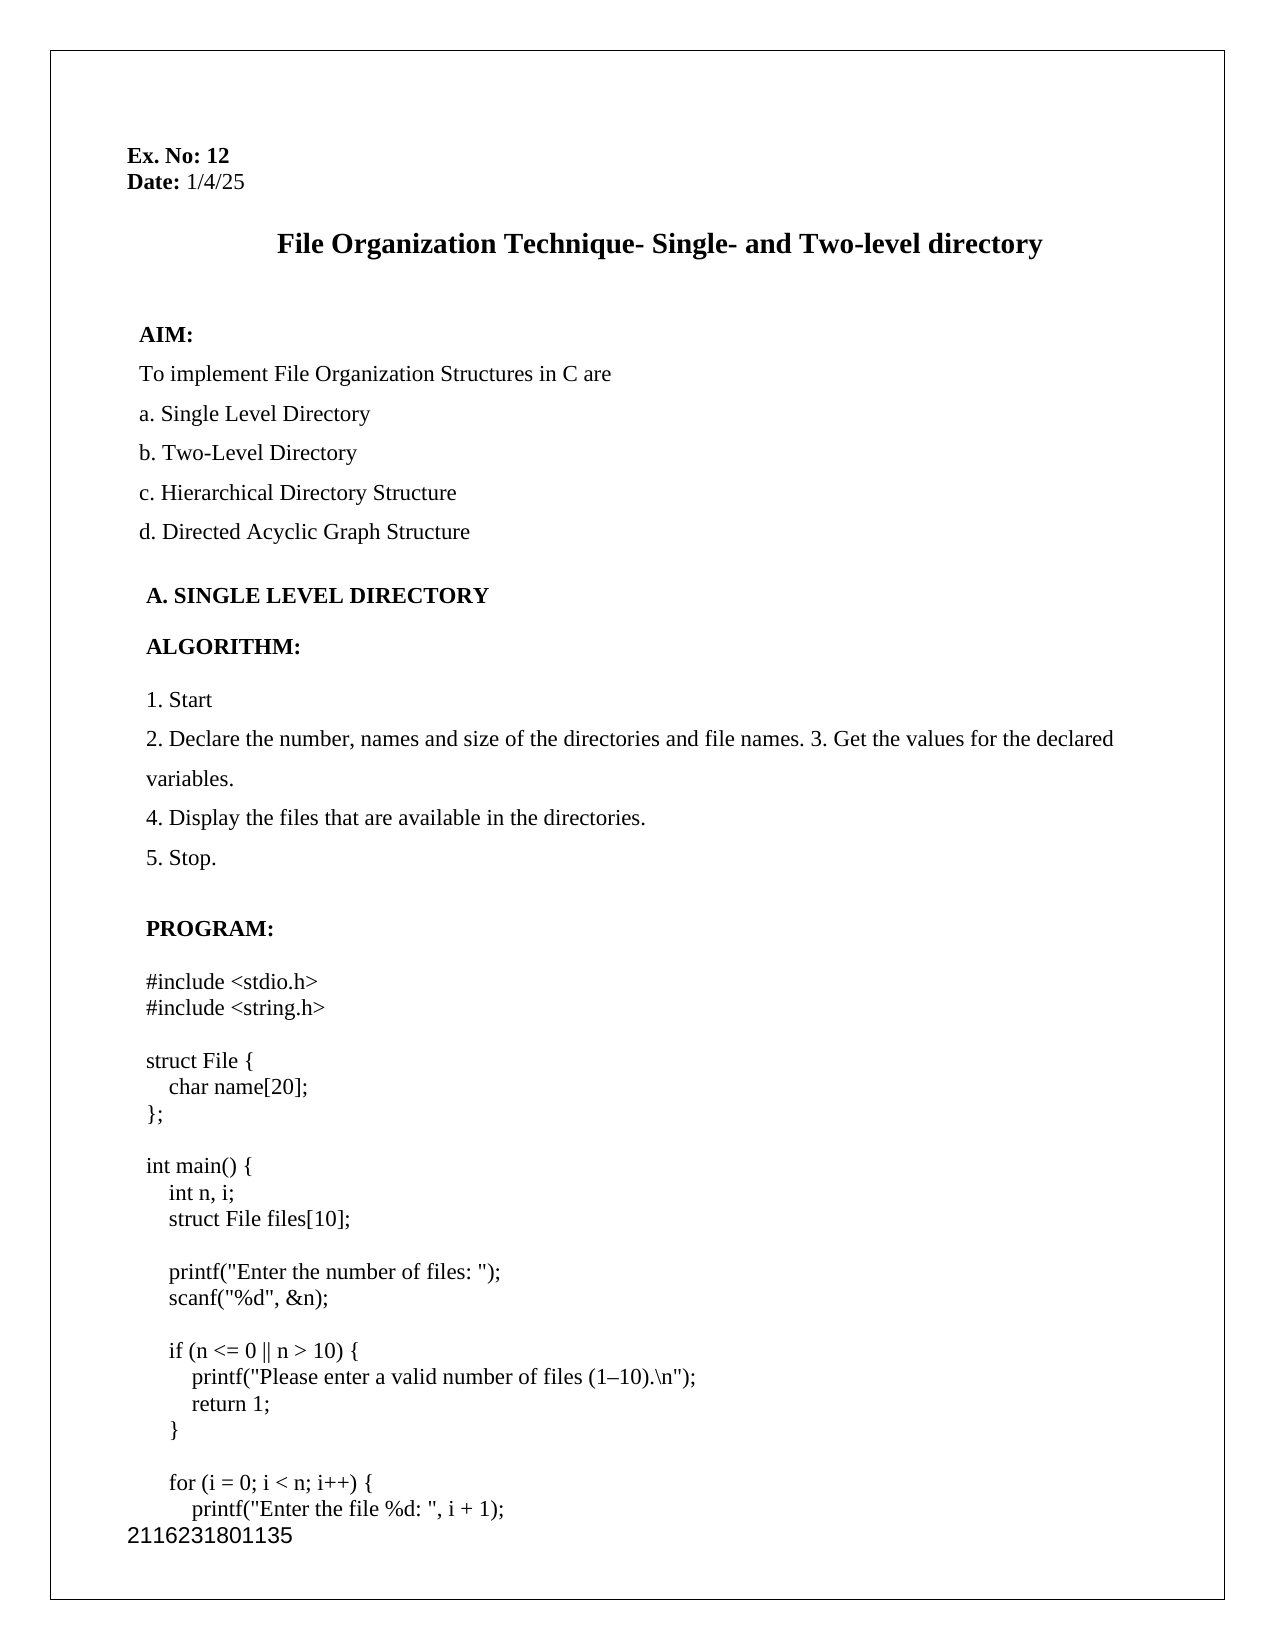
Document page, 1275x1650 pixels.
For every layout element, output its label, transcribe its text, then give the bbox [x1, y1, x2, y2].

text char name[20]; [146, 1073, 1154, 1100]
text }; [146, 1100, 1154, 1126]
text } [146, 1416, 1154, 1442]
text To implement File Organization Structures in C are [139, 360, 1154, 386]
text A. SINGLE LEVEL DIRECTORY [146, 582, 1154, 608]
text if (n <= 0 || n > 10) { [146, 1337, 1154, 1363]
text int n, i; [146, 1179, 1154, 1205]
text a. Single Level Directory [139, 399, 1154, 426]
text #include <string.h> [146, 994, 1154, 1021]
text return 1; [146, 1389, 1154, 1416]
text AIM: [139, 321, 1154, 347]
text 2. Declare the number, names and size of the directories and file names. 3. Get the values for the declared variables. [146, 725, 1154, 791]
text #include <stdio.h> [146, 968, 1154, 994]
text File Organization Technique- Single- and Two-level directory [202, 226, 1154, 259]
text 5. Stop. [146, 844, 1154, 870]
text struct File { [146, 1047, 1154, 1073]
text Date: 1/4/25 [127, 168, 1154, 194]
text int main() { [146, 1152, 1154, 1179]
text printf("Enter the number of files: "); [146, 1258, 1154, 1284]
text c. Hierarchical Directory Structure [139, 478, 1154, 505]
text d. Directed Acyclic Graph Structure [139, 518, 1154, 544]
text printf("Please enter a valid number of files (1–10).\n"); [146, 1363, 1154, 1389]
text scanf("%d", &n); [146, 1284, 1154, 1311]
text PROGRAM: [146, 915, 1154, 942]
text for (i = 0; i < n; i++) { [146, 1469, 1154, 1495]
text printf("Enter the file %d: ", i + 1); [146, 1495, 1154, 1521]
text Ex. No: 12 [127, 142, 1154, 168]
text struct File files[10]; [146, 1205, 1154, 1231]
text b. Two-Level Directory [139, 439, 1154, 465]
text ALGORITHM: [146, 633, 1154, 659]
text 4. Display the files that are available in the directories. [146, 804, 1154, 831]
text 1. Start [146, 686, 1154, 712]
